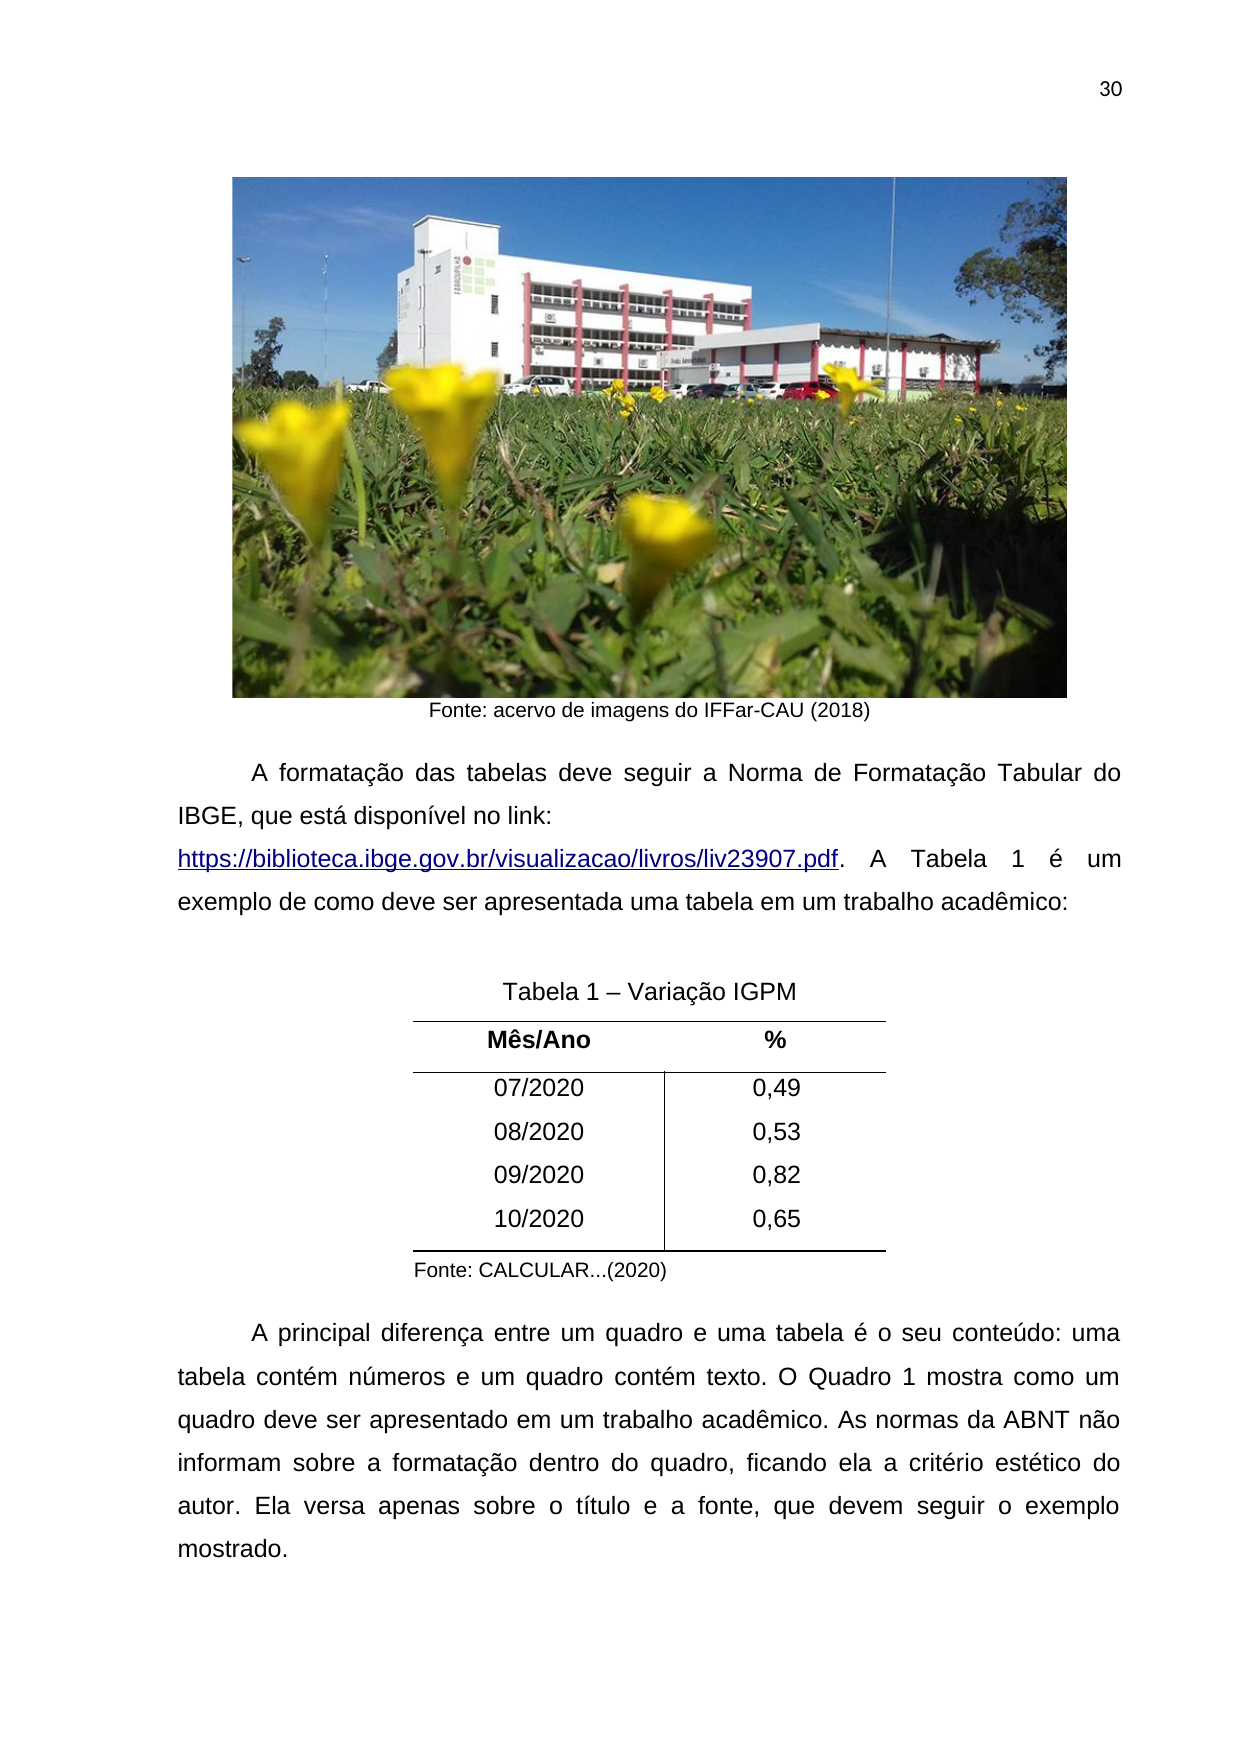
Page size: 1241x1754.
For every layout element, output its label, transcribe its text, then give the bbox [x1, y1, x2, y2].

table_cell 09/2020 [413, 1160, 664, 1204]
table_cell 0,53 [665, 1117, 886, 1160]
text Tabela 1 ‒ Variação IGPM [177, 977, 1122, 1006]
table_cell 0,65 [665, 1204, 886, 1250]
picture [232, 177, 1067, 698]
table_header % [664, 1022, 886, 1071]
table_header Mês/Ano [413, 1022, 664, 1071]
table_cell 07/2020 [413, 1073, 664, 1117]
table_cell 10/2020 [413, 1204, 664, 1250]
text A principal diferença entre um quadro e uma tabela é o seu conteúdo: uma tabela contém números e um quadro contém texto. O Quadro 1 mostra como um quadro deve ser apresentado em um trabalho acadêmico. As normas da ABNT não informam sobre a formatação dentro do quadro, ficando ela a critério estético do autor. Ela versa apenas sobre o título e a fonte, que devem seguir o exemplo mostrado. [177, 1318, 1122, 1563]
text https://biblioteca.ibge.gov.br/visualizacao/livros/liv23907.pdf. A Tabela 1 é um exemplo de como deve ser apresentada uma tabela em um trabalho acadêmico: [177, 844, 1122, 916]
table_cell 0,82 [665, 1160, 886, 1204]
text A formatação das tabelas deve seguir a Norma de Formatação Tabular do IBGE, que está disponível no link: [177, 758, 1122, 830]
text Fonte: CALCULAR...(2020) [177, 1258, 1122, 1282]
table_cell 0,49 [665, 1073, 886, 1117]
table_cell 08/2020 [413, 1117, 664, 1160]
